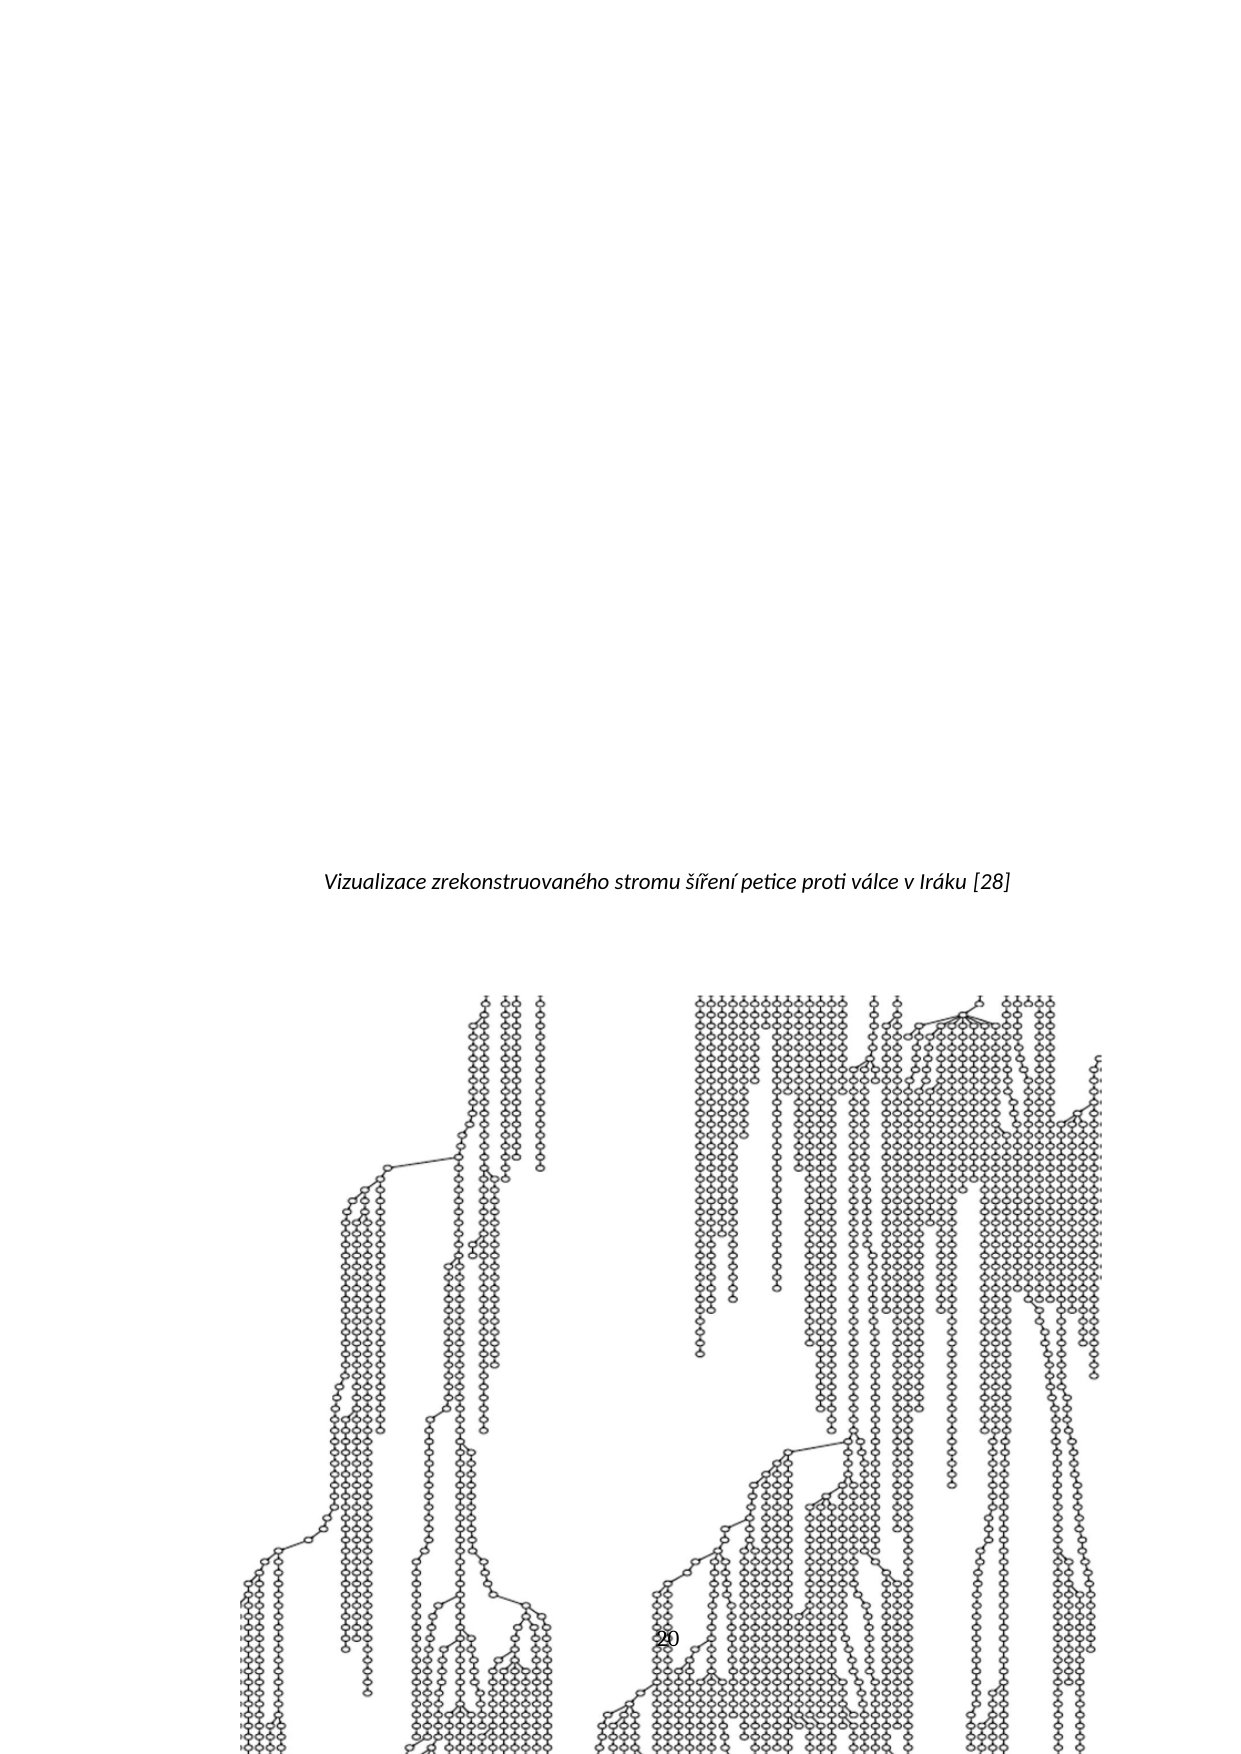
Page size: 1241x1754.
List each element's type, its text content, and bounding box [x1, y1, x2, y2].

text Vizualizace zrekonstruovaného stromu šíření petice proti válce v Iráku [28] [173, 867, 1163, 895]
picture [145, 979, 1136, 1754]
